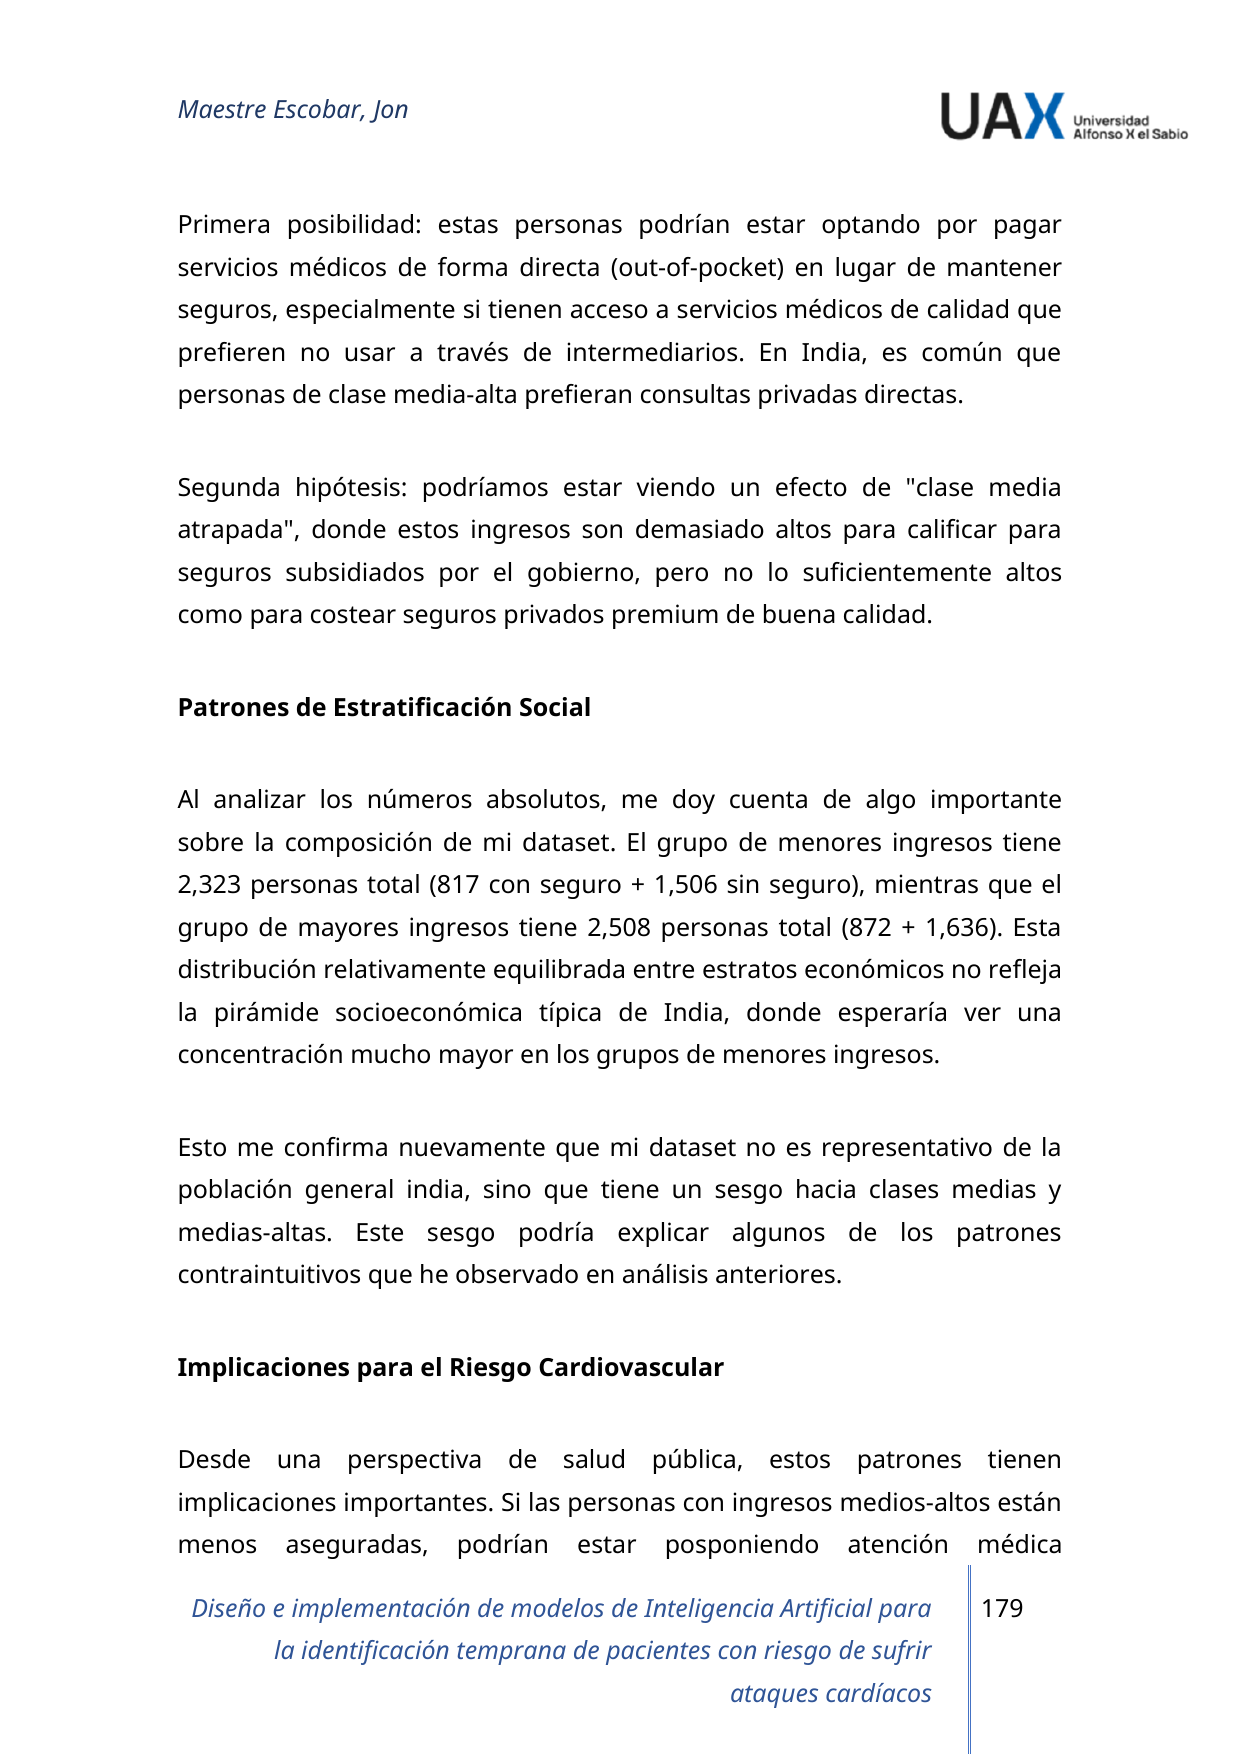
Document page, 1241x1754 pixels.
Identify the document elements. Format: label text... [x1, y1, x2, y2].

text Implicaciones para el Riesgo Cardiovascular [177, 1349, 1063, 1383]
picture [940, 89, 1192, 144]
text Primera posibilidad: estas personas podrían estar optando por pagar servicios médicos de forma directa (out-of-pocket) en lugar de mantener seguros, especialmente si tienen acceso a servicios médicos de calidad que prefieren no usar a través de intermediarios. En India, es común que personas de clase media-alta prefieran consultas privadas directas. [177, 207, 1063, 411]
text Esto me confirma nuevamente que mi dataset no es representativo de la población general india, sino que tiene un sesgo hacia clases medias y medias-altas. Este sesgo podría explicar algunos de los patrones contraintuitivos que he observado en análisis anteriores. [177, 1129, 1063, 1291]
text Patrones de Estratificación Social [177, 689, 1063, 723]
text Al analizar los números absolutos, me doy cuenta de algo importante sobre la composición de mi dataset. El grupo de menores ingresos tiene 2,323 personas total (817 con seguro + 1,506 sin seguro), mientras que el grupo de mayores ingresos tiene 2,508 personas total (872 + 1,636). Esta distribución relativamente equilibrada entre estratos económicos no refleja la pirámide socioeconómica típica de India, donde esperaría ver una concentración mucho mayor en los grupos de menores ingresos. [177, 782, 1063, 1071]
text Segunda hipótesis: podríamos estar viendo un efecto de "clase media atrapada", donde estos ingresos son demasiado altos para calificar para seguros subsidiados por el gobierno, pero no lo suficientemente altos como para costear seguros privados premium de buena calidad. [177, 469, 1063, 631]
